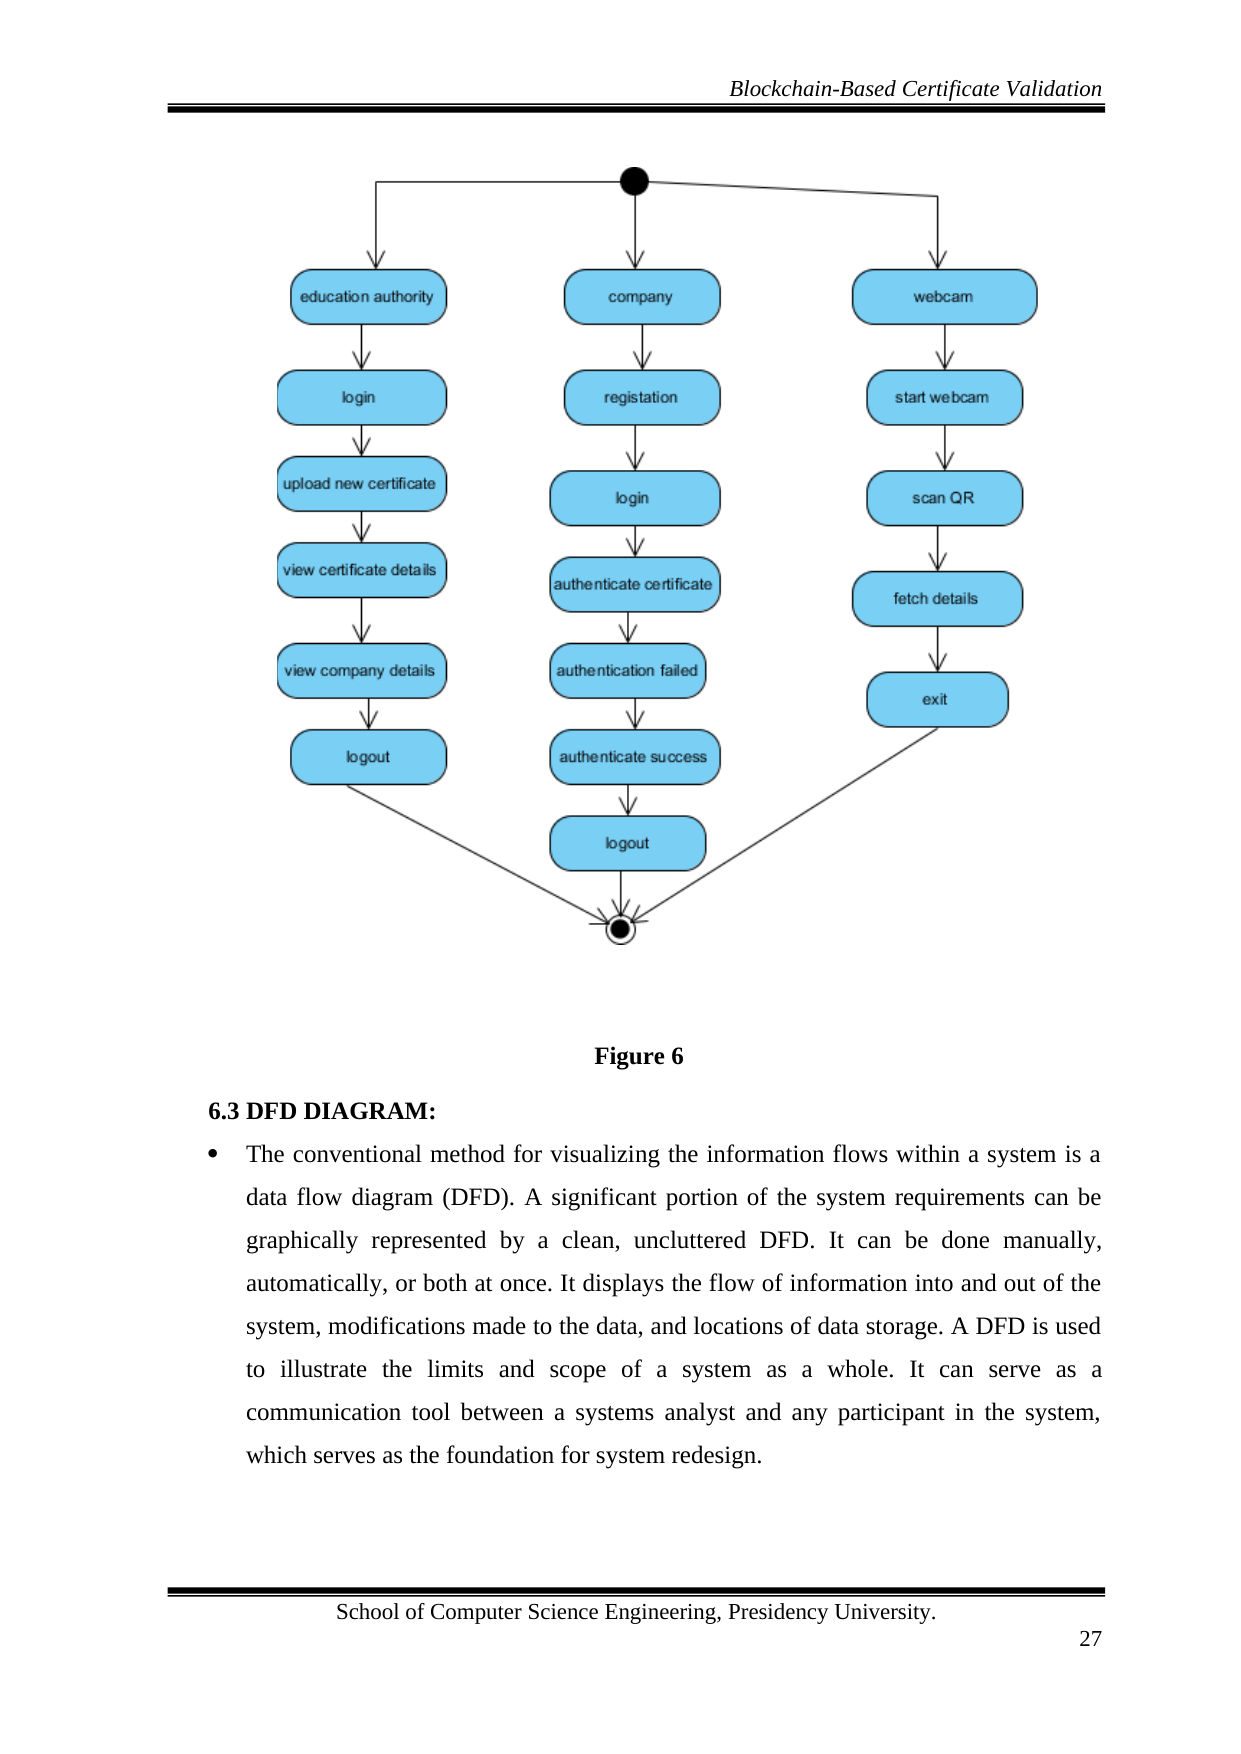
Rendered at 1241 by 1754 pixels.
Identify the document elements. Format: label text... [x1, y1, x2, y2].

picture [277, 167, 1038, 945]
text Figure 6 [83, 1041, 1194, 1070]
subtitle DFD DIAGRAM: [208, 1096, 1194, 1125]
list The conventional method for visualizing the information flows within a system is a data flow diagram (DFD). A significant portion of the system requirements can be graphically represented by a clean, uncluttered DFD. It can be done manually, automatically, or both at once. It displays the flow of information into and out of the system, modifications made to the data, and locations of data storage. A DFD is used to illustrate the limits and scope of a system as a whole. It can serve as a communication tool between a systems analyst and any participant in the system, which serves as the foundation for system redesign. [208, 1139, 1102, 1469]
